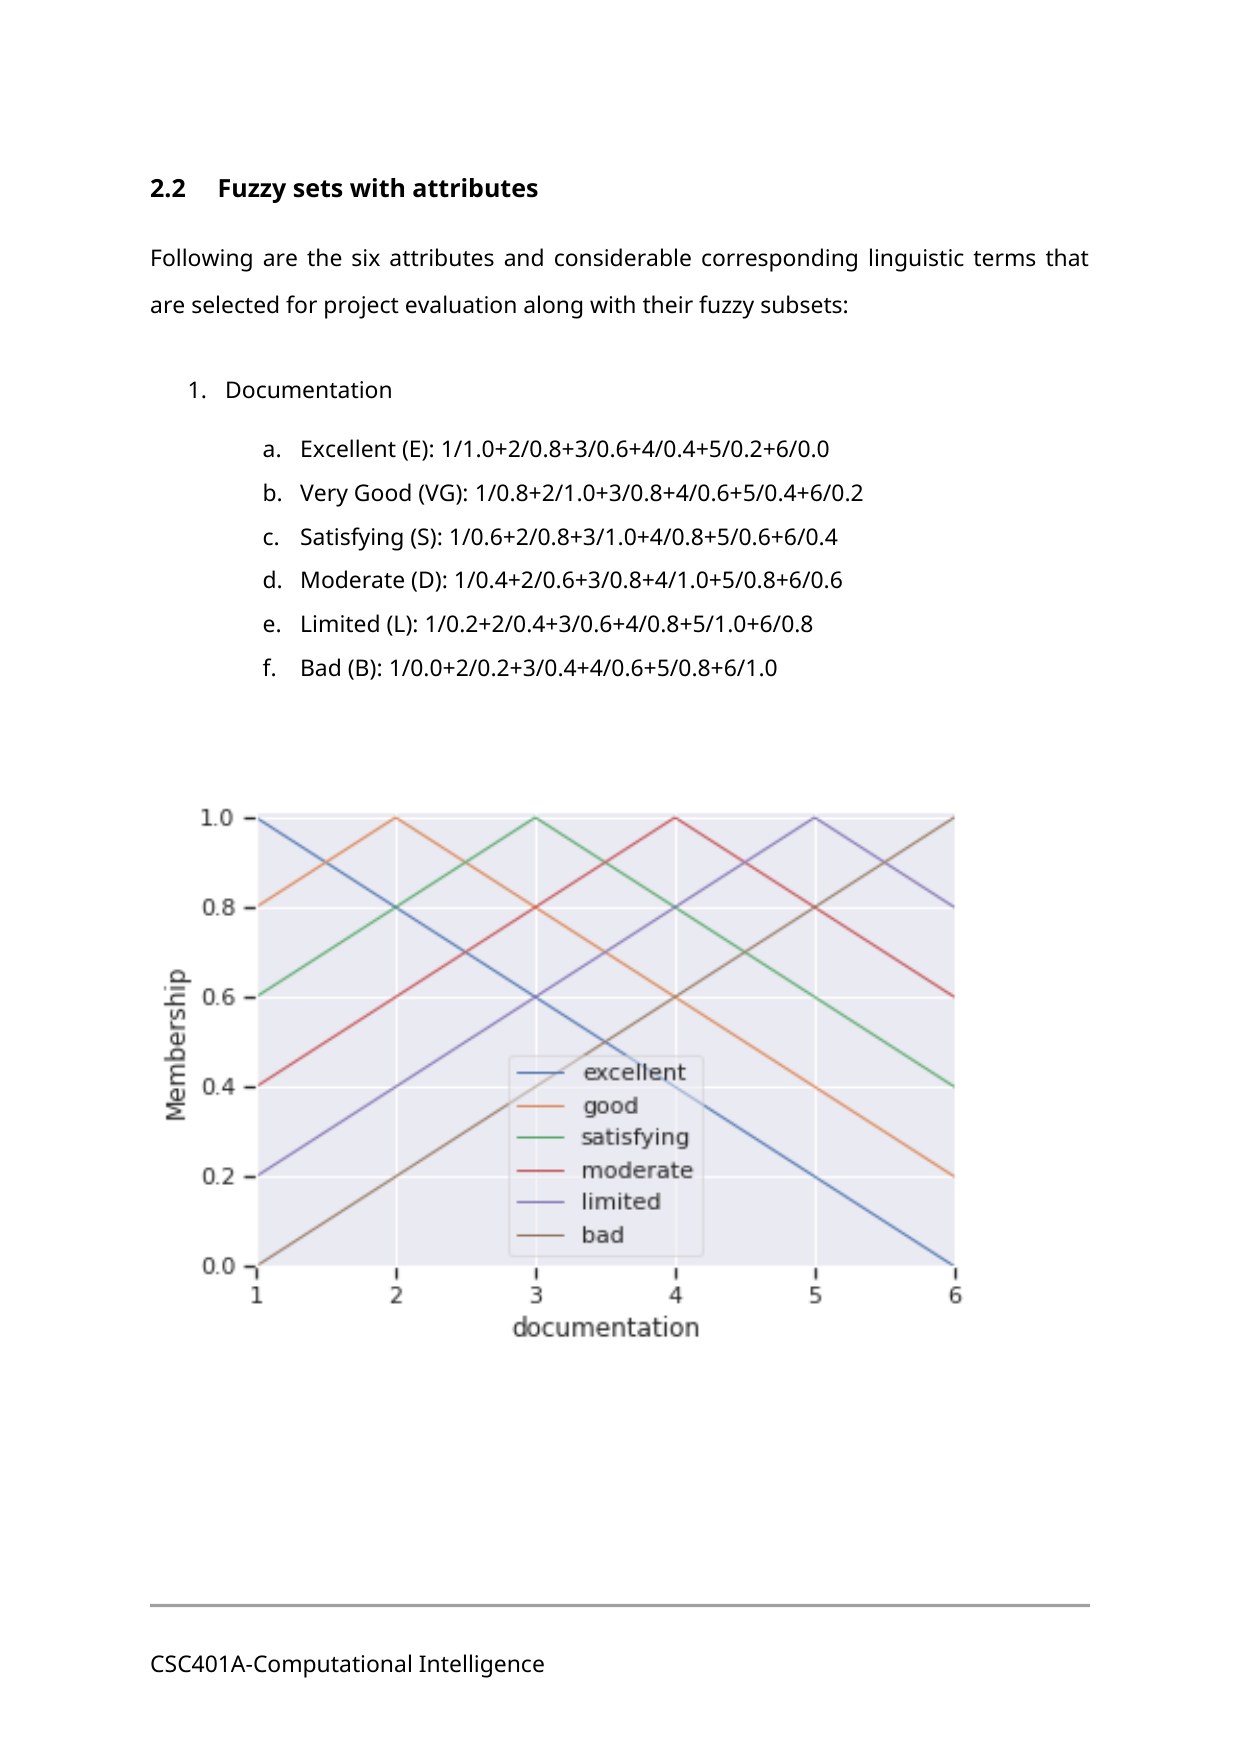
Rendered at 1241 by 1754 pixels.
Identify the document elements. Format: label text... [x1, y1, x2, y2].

list Moderate (D): 1/0.4+2/0.6+3/0.8+4/1.0+5/0.8+6/0.6 [262, 564, 1090, 596]
picture [150, 795, 976, 1358]
list Documentation [187, 374, 1090, 405]
list Very Good (VG): 1/0.8+2/1.0+3/0.8+4/0.6+5/0.4+6/0.2 [262, 477, 1090, 508]
list Excellent (E): 1/1.0+2/0.8+3/0.6+4/0.4+5/0.2+6/0.0 [262, 433, 1090, 464]
list Satisfying (S): 1/0.6+2/0.8+3/1.0+4/0.8+5/0.6+6/0.4 [262, 521, 1090, 552]
list Limited (L): 1/0.2+2/0.4+3/0.6+4/0.8+5/1.0+6/0.8 [262, 608, 1090, 639]
subtitle Fuzzy sets with attributes [150, 171, 1090, 205]
list Bad (B): 1/0.0+2/0.2+3/0.4+4/0.6+5/0.8+6/1.0 [262, 652, 1090, 683]
text Following are the six attributes and considerable corresponding linguistic terms that are selected for project evaluation along with their fuzzy subsets: [150, 242, 1090, 321]
